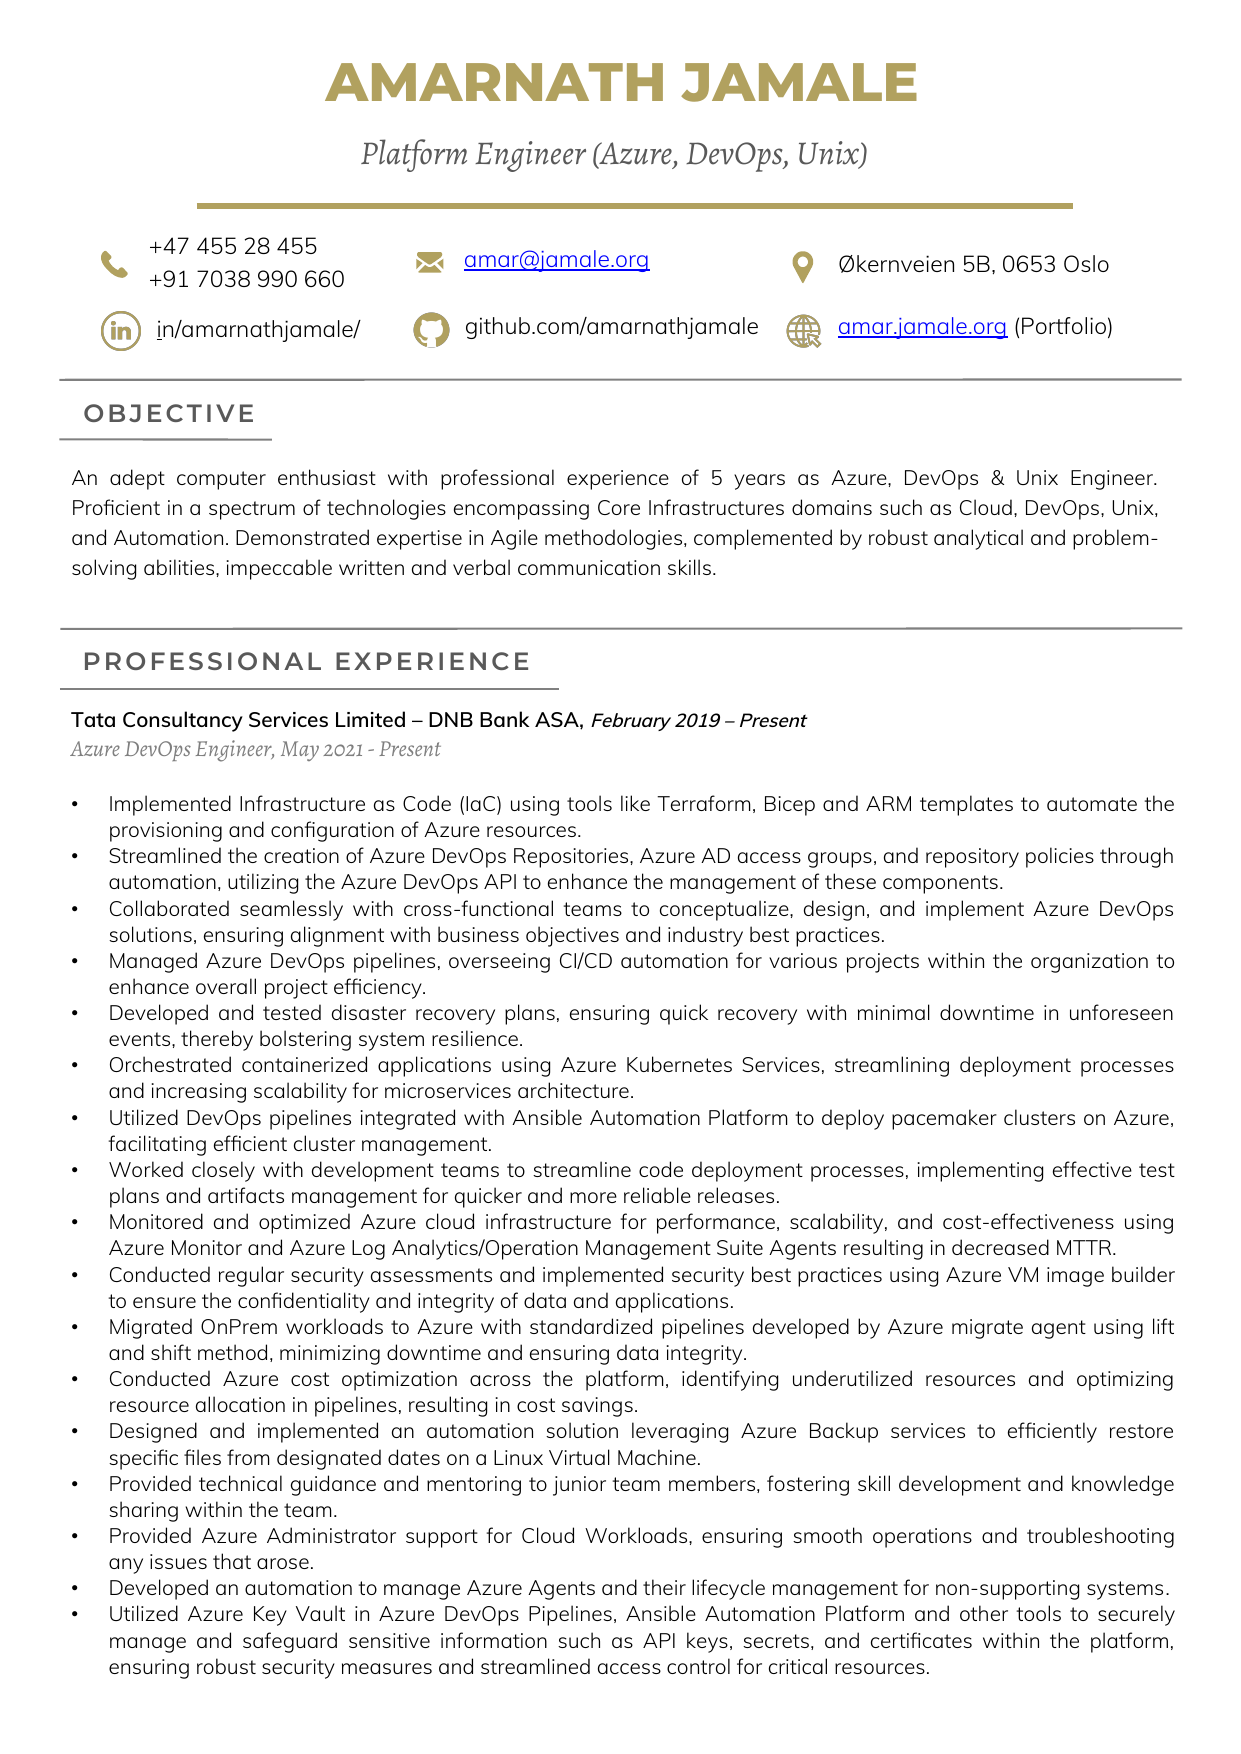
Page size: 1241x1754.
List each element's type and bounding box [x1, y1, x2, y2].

picture [410, 309, 453, 351]
picture [783, 311, 824, 351]
picture [101, 311, 141, 351]
